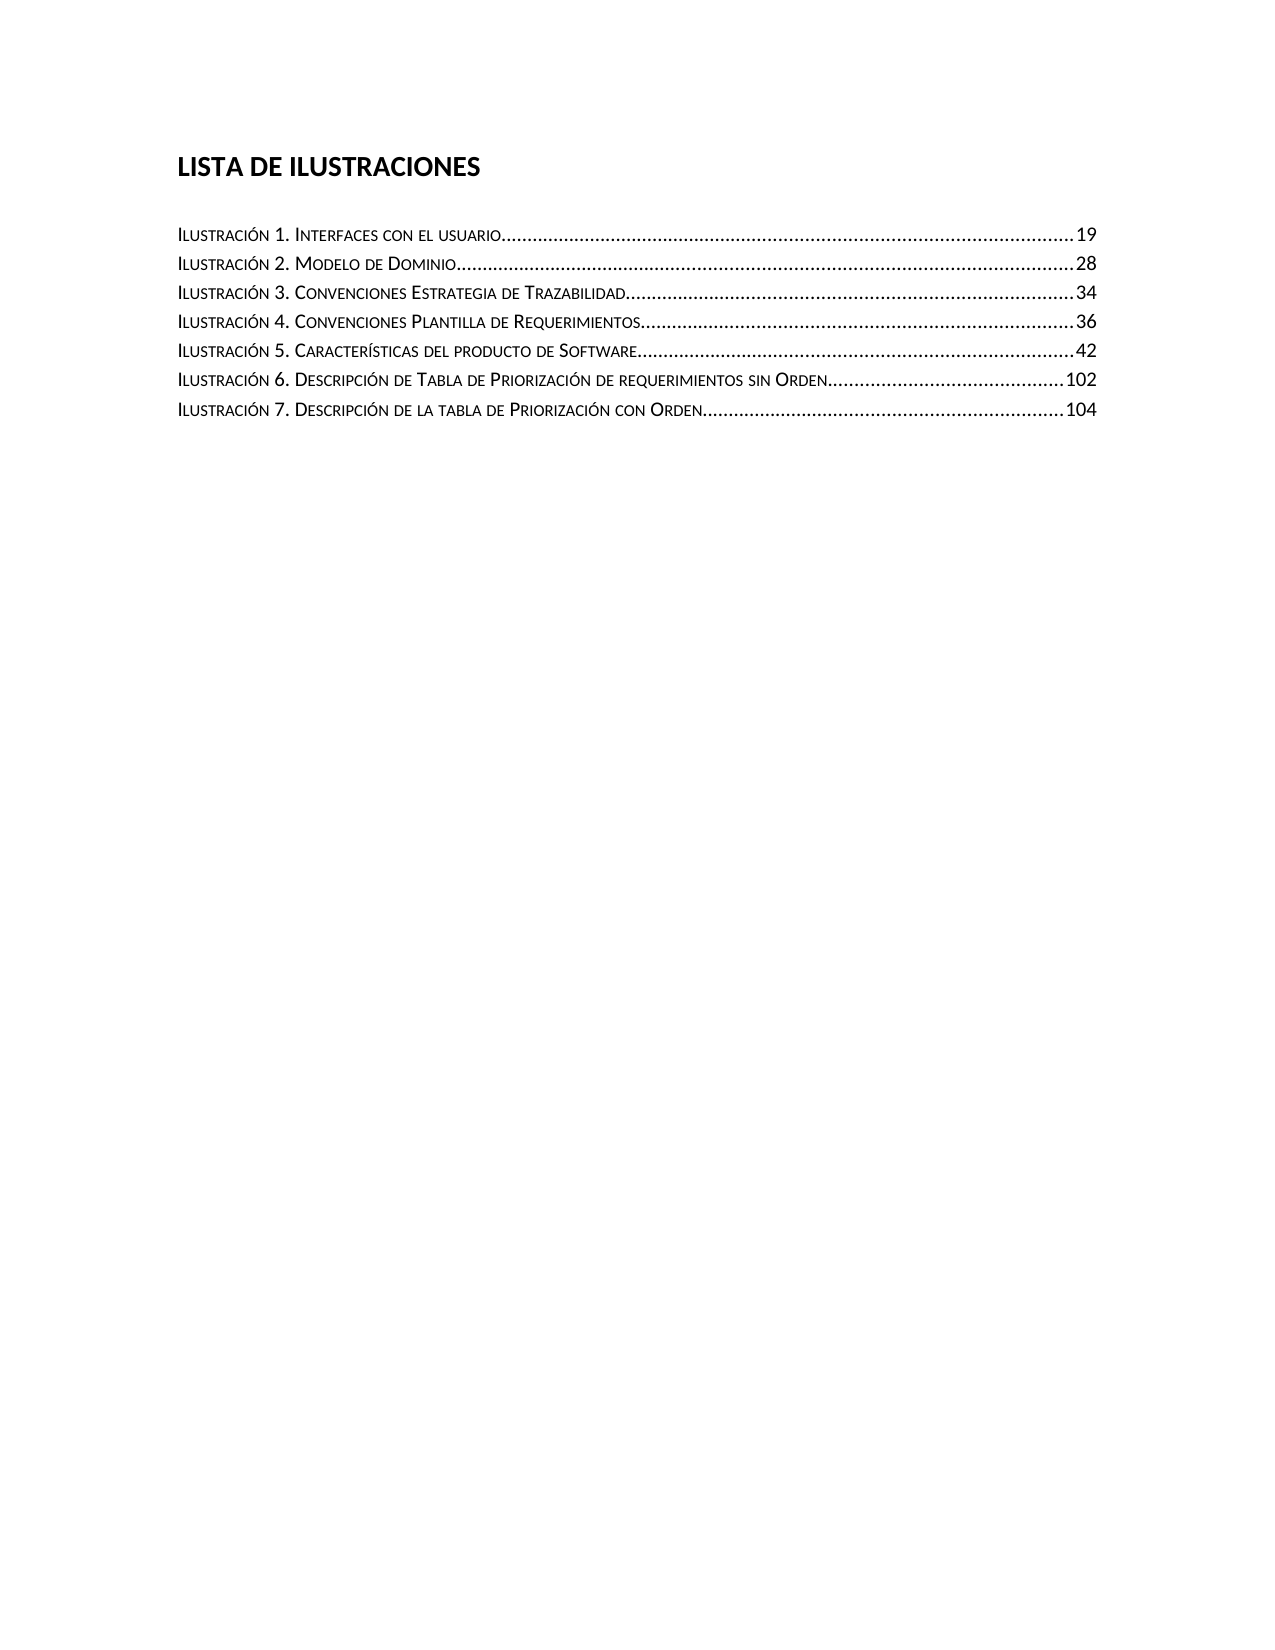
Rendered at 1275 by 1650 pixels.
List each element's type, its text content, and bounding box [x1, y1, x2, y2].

text Ilustración 6. Descripción de Tabla de Priorización de requerimientos sin Orden 102 [177, 367, 1098, 392]
text Ilustración 2. Modelo de Dominio 28 [177, 250, 1098, 275]
text Ilustración 7. Descripción de la tabla de Priorización con Orden 104 [177, 396, 1098, 421]
text Ilustración 3. Convenciones Estrategia de Trazabilidad 34 [177, 279, 1098, 304]
text Ilustración 5. Características del producto de Software 42 [177, 337, 1098, 363]
text Ilustración 4. Convenciones Plantilla de Requerimientos 36 [177, 308, 1098, 334]
text Ilustración 1. Interfaces con el usuario 19 [177, 221, 1098, 246]
subtitle LISTA DE ILUSTRACIONES [177, 148, 1098, 183]
